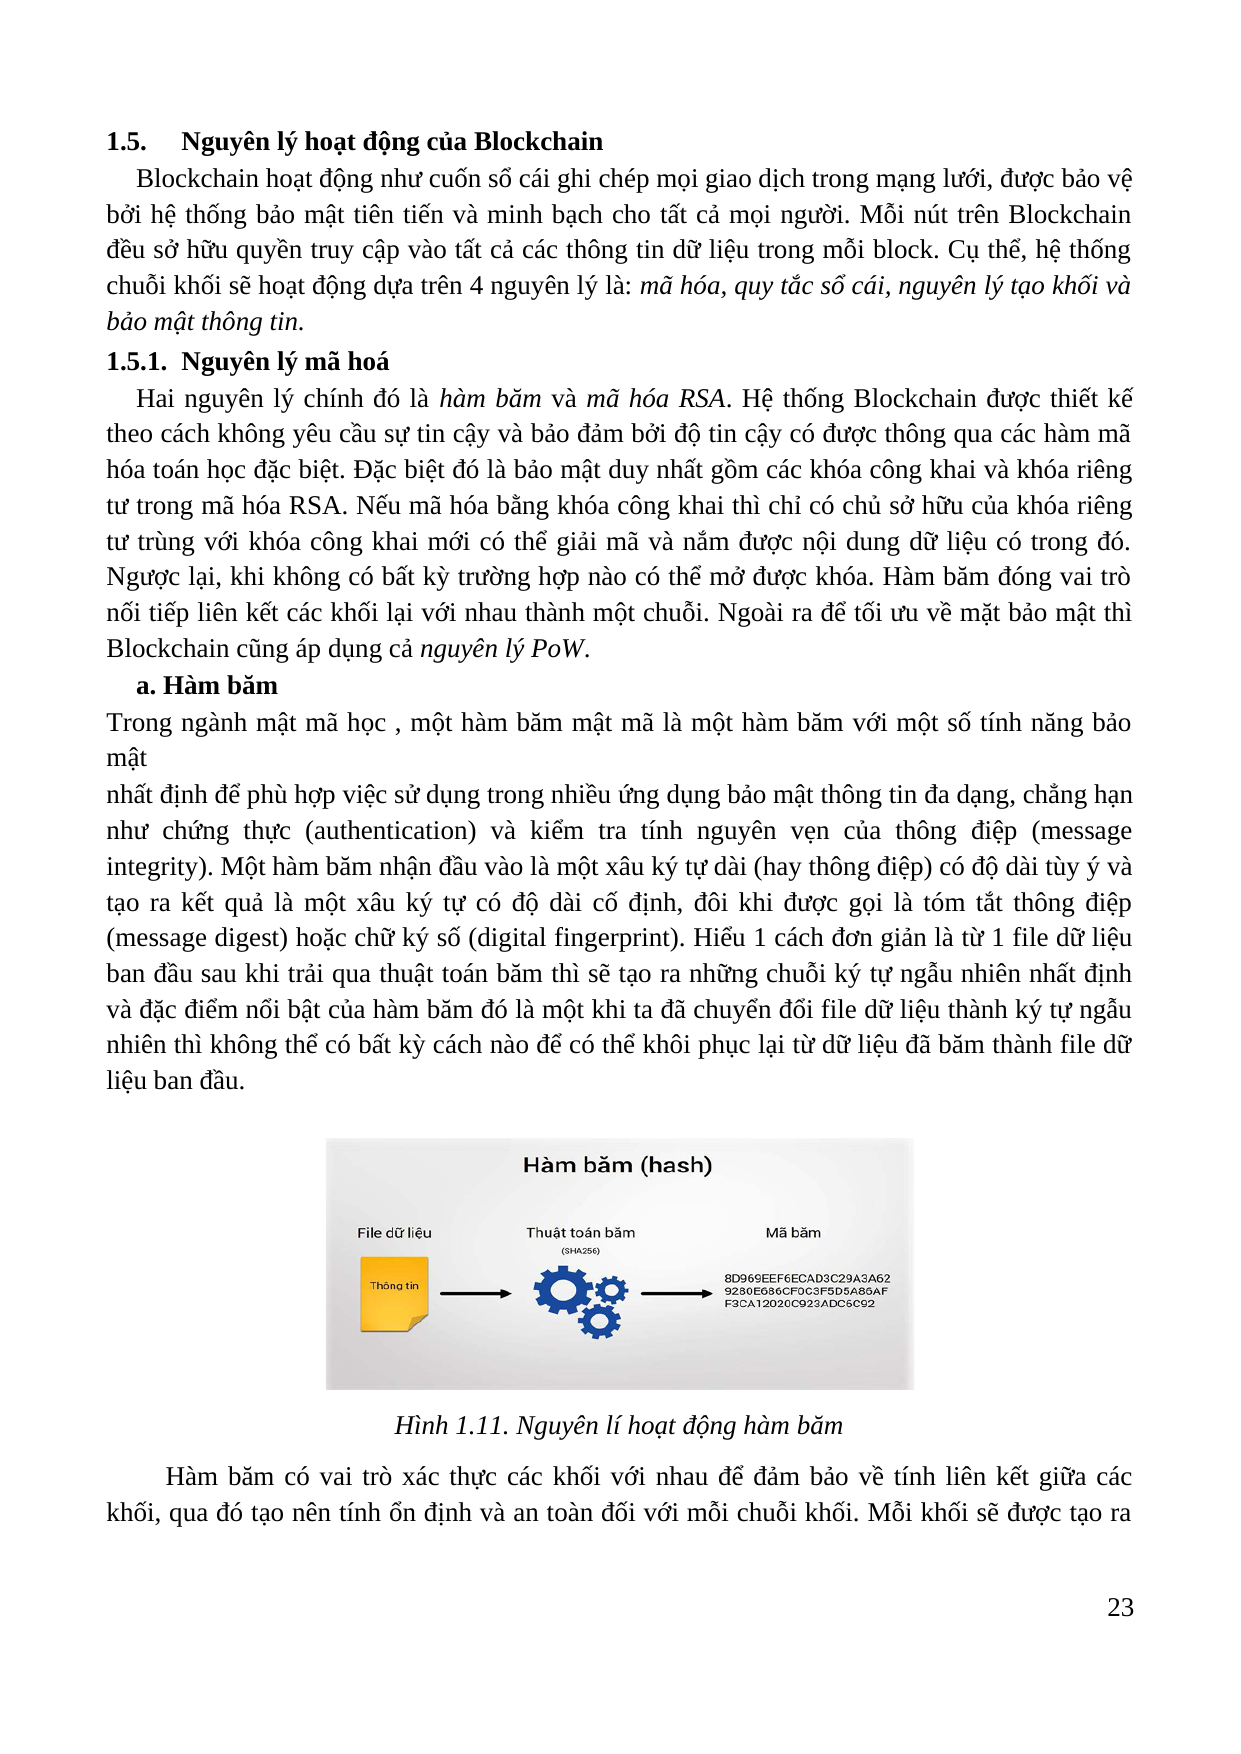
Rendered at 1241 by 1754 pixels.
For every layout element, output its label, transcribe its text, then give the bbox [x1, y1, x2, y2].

text a. Hàm băm [106, 669, 1134, 700]
picture [325, 1138, 915, 1390]
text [106, 1460, 1134, 1527]
subtitle Nguyên lý mã hoá [106, 345, 1134, 376]
text Hình 1.11. Nguyên lí hoạt động hàm băm [106, 1409, 1134, 1440]
text nhất định để phù hợp việc sử dụng trong nhiều ứng dụng bảo mật thông tin đa dạng, chẳng hạn như chứng thực (authentication) và kiểm tra tính nguyên vẹn của thông điệp (message integrity). Một hàm băm nhận đầu vào là một xâu ký tự dài (hay thông điệp) có độ dài tùy ý và tạo ra kết quả là một xâu ký tự có độ dài cố định, đôi khi được gọi là tóm tắt thông điệp (message digest) hoặc chữ ký số (digital fingerprint). Hiểu 1 cách đơn giản là từ 1 file dữ liệu ban đầu sau khi trải qua thuật toán băm thì sẽ tạo ra những chuỗi ký tự ngẫu nhiên nhất định và đặc điểm nổi bật của hàm băm đó là một khi ta đã chuyển đổi file dữ liệu thành ký tự ngẫu nhiên thì không thể có bất kỳ cách nào để có thể khôi phục lại từ dữ liệu đã băm thành file dữ liệu ban đầu. [106, 778, 1134, 1096]
text Trong ngành mật mã học , một hàm băm mật mã là một hàm băm với một số tính năng bảo mật [106, 706, 1134, 773]
text Hai nguyên lý chính đó là hàm băm và mã hóa RSA. Hệ thống Blockchain được thiết kế theo cách không yêu cầu sự tin cậy và bảo đảm bởi độ tin cậy có được thông qua các hàm mã hóa toán học đặc biệt. Đặc biệt đó là bảo mật duy nhất gồm các khóa công khai và khóa riêng tư trong mã hóa RSA. Nếu mã hóa bằng khóa công khai thì chỉ có chủ sở hữu của khóa riêng tư trùng với khóa công khai mới có thể giải mã và nắm được nội dung dữ liệu có trong đó. Ngược lại, khi không có bất kỳ trường hợp nào có thể mở được khóa. Hàm băm đóng vai trò nối tiếp liên kết các khối lại với nhau thành một chuỗi. Ngoài ra để tối ưu về mặt bảo mật thì Blockchain cũng áp dụng cả nguyên lý PoW. [106, 382, 1134, 663]
text Blockchain hoạt động như cuốn sổ cái ghi chép mọi giao dịch trong mạng lưới, được bảo vệ bởi hệ thống bảo mật tiên tiến và minh bạch cho tất cả mọi người. Mỗi nút trên Blockchain đều sở hữu quyền truy cập vào tất cả các thông tin dữ liệu trong mỗi block. Cụ thể, hệ thống chuỗi khối sẽ hoạt động dựa trên 4 nguyên lý là: mã hóa, quy tắc sổ cái, nguyên lý tạo khối và bảo mật thông tin. [106, 264, 1134, 336]
subtitle Nguyên lý hoạt động của Blockchain [106, 125, 1134, 156]
